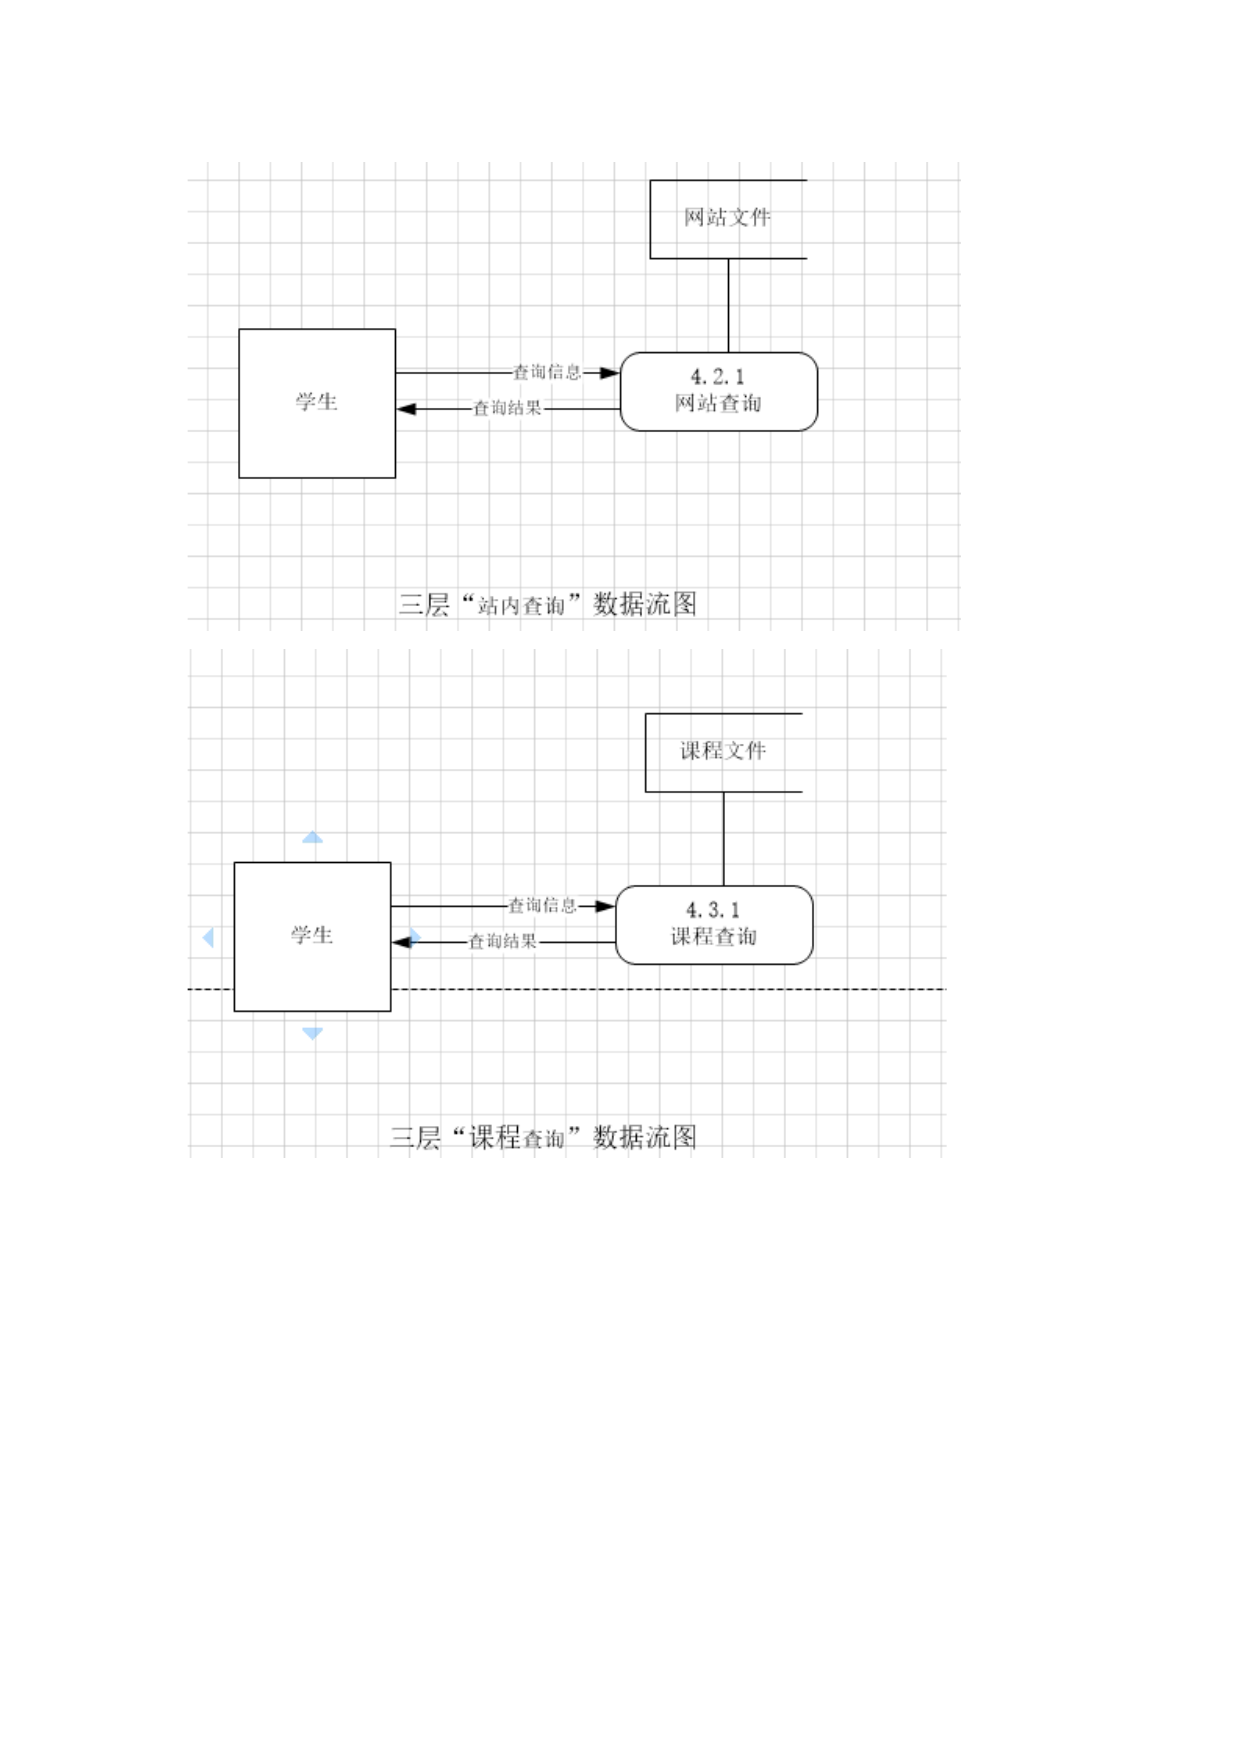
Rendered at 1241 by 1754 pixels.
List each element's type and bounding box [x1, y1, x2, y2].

picture [187, 649, 947, 1158]
picture [187, 162, 961, 631]
